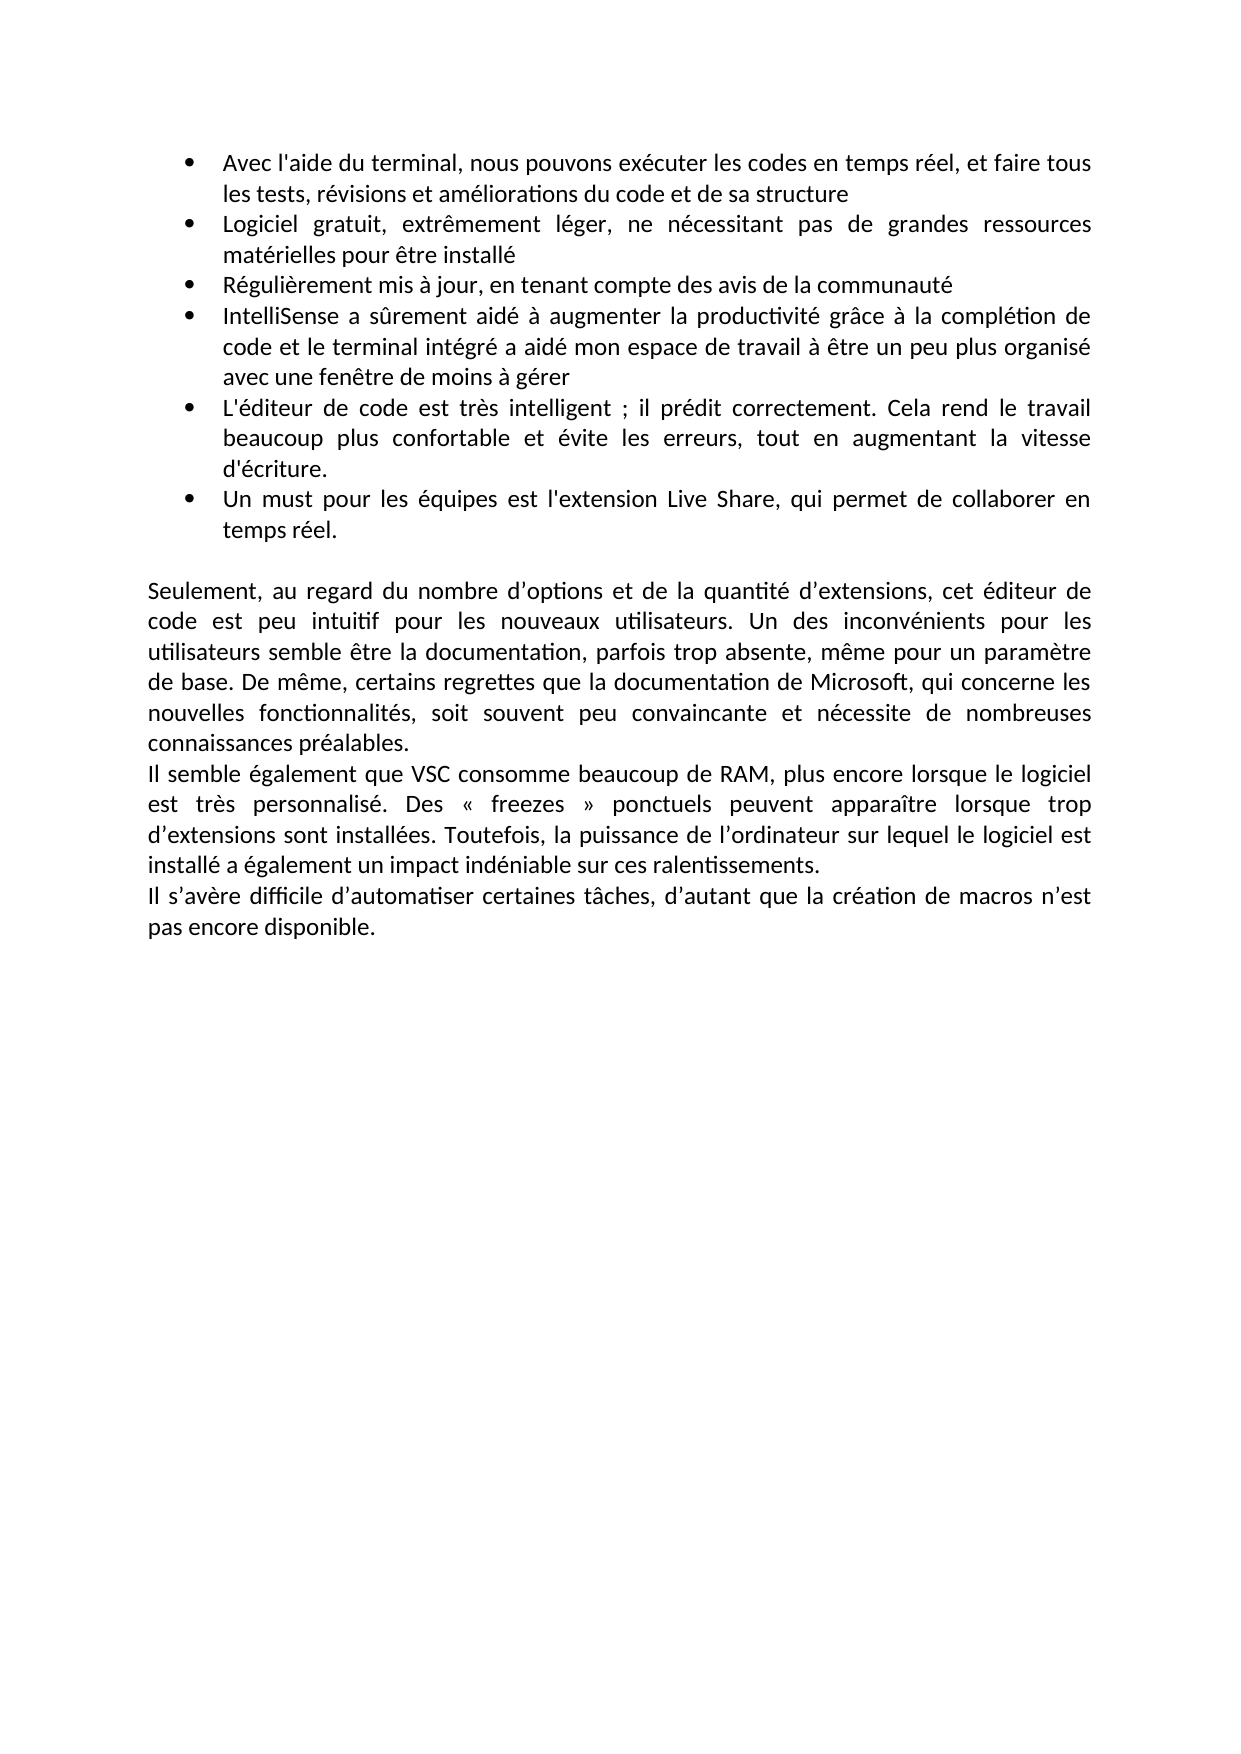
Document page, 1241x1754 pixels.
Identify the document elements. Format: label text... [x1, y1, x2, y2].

text Seulement, au regard du nombre d’options et de la quantité d’extensions, cet éditeur de code est peu intuitif pour les nouveaux utilisateurs. Un des inconvénients pour les utilisateurs semble être la documentation, parfois trop absente, même pour un paramètre de base. De même, certains regrettes que la documentation de Microsoft, qui concerne les nouvelles fonctionnalités, soit souvent peu convaincante et nécessite de nombreuses connaissances préalables. [148, 575, 1093, 758]
list IntelliSense a sûrement aidé à augmenter la productivité grâce à la complétion de code et le terminal intégré a aidé mon espace de travail à être un peu plus organisé avec une fenêtre de moins à gérer [185, 300, 1093, 392]
list L'éditeur de code est très intelligent ; il prédit correctement. Cela rend le travail beaucoup plus confortable et évite les erreurs, tout en augmentant la vitesse d'écriture. [185, 392, 1093, 483]
text Il semble également que VSC consomme beaucoup de RAM, plus encore lorsque le logiciel est très personnalisé. Des « freezes » ponctuels peuvent apparaître lorsque trop d’extensions sont installées. Toutefois, la puissance de l’ordinateur sur lequel le logiciel est installé a également un impact indéniable sur ces ralentissements. [148, 758, 1093, 880]
list Régulièrement mis à jour, en tenant compte des avis de la communauté [185, 270, 1093, 300]
list Avec l'aide du terminal, nous pouvons exécuter les codes en temps réel, et faire tous les tests, révisions et améliorations du code et de sa structure [185, 148, 1093, 209]
list Un must pour les équipes est l'extension Live Share, qui permet de collaborer en temps réel. [185, 483, 1093, 544]
list Logiciel gratuit, extrêmement léger, ne nécessitant pas de grandes ressources matérielles pour être installé [185, 209, 1093, 270]
text Il s’avère difficile d’automatiser certaines tâches, d’autant que la création de macros n’est pas encore disponible. [148, 880, 1093, 941]
